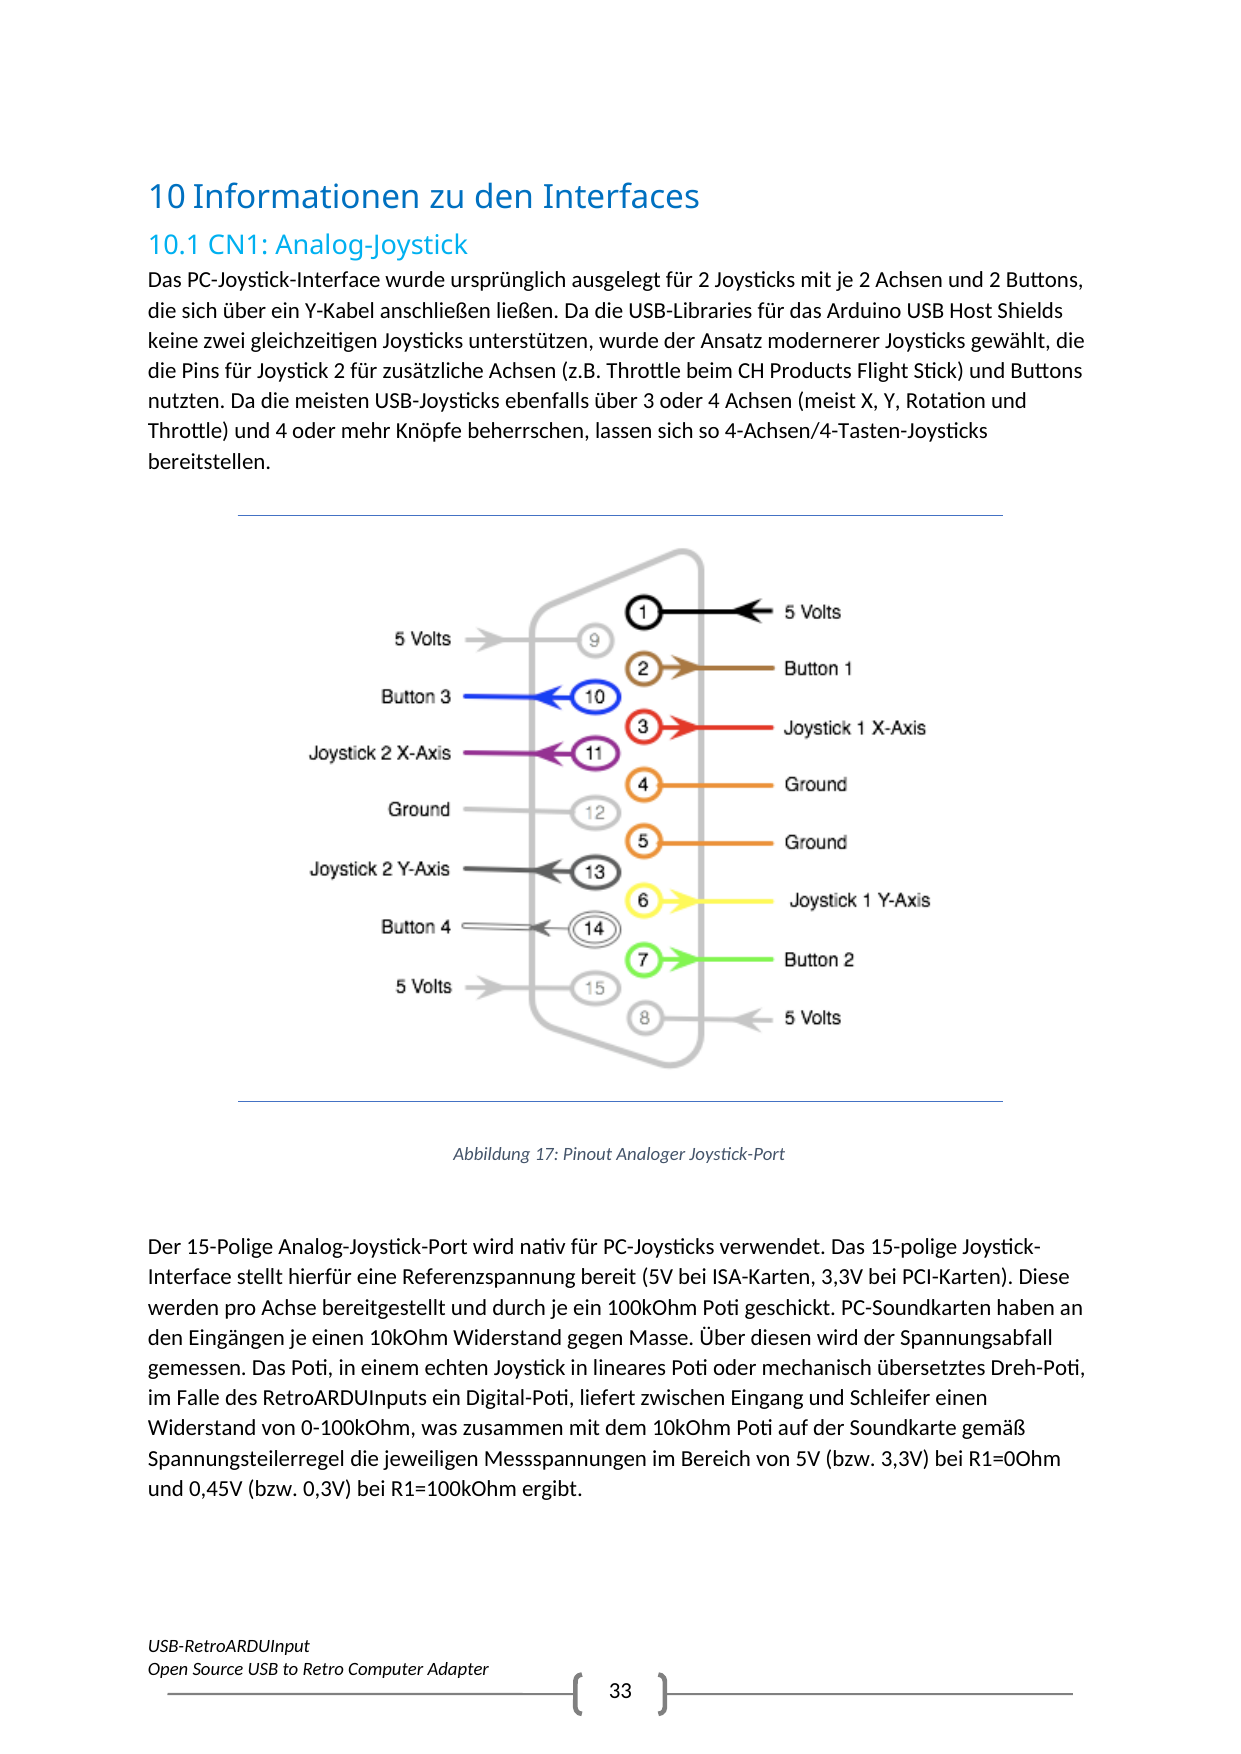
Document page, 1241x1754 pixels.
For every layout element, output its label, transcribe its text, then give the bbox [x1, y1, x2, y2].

subtitle Informationen zu den Interfaces [148, 173, 1093, 218]
text Abbildung 17: Pinout Analoger Joystick-Port [148, 1142, 1093, 1164]
picture [302, 536, 938, 1081]
subtitle CN1: Analog-Joystick [148, 226, 1093, 263]
text Das PC-Joystick-Interface wurde ursprünglich ausgelegt für 2 Joysticks mit je 2 Achsen und 2 Buttons, die sich über ein Y-Kabel anschließen ließen. Da die USB-Libraries für das Arduino USB Host Shields keine zwei gleichzeitigen Joysticks unterstützen, wurde der Ansatz modernerer Joysticks gewählt, die die Pins für Joystick 2 für zusätzliche Achsen (z.B. Throttle beim CH Products Flight Stick) und Buttons nutzten. Da die meisten USB-Joysticks ebenfalls über 3 oder 4 Achsen (meist X, Y, Rotation und Throttle) und 4 oder mehr Knöpfe beherrschen, lassen sich so 4-Achsen/4-Tasten-Joysticks bereitstellen. [148, 266, 1093, 475]
text Der 15-Polige Analog-Joystick-Port wird nativ für PC-Joysticks verwendet. Das 15-polige Joystick-Interface stellt hierfür eine Referenzspannung bereit (5V bei ISA-Karten, 3,3V bei PCI-Karten). Diese werden pro Achse bereitgestellt und durch je ein 100kOhm Poti geschickt. PC-Soundkarten haben an den Eingängen je einen 10kOhm Widerstand gegen Masse. Über diesen wird der Spannungsabfall gemessen. Das Poti, in einem echten Joystick in lineares Poti oder mechanisch übersetztes Dreh-Poti, im Falle des RetroARDUInputs ein Digital-Poti, liefert zwischen Eingang und Schleifer einen Widerstand von 0-100kOhm, was zusammen mit dem 10kOhm Poti auf der Soundkarte gemäß Spannungsteilerregel die jeweiligen Messspannungen im Bereich von 5V (bzw. 3,3V) bei R1=0Ohm und 0,45V (bzw. 0,3V) bei R1=100kOhm ergibt. [148, 1232, 1093, 1502]
